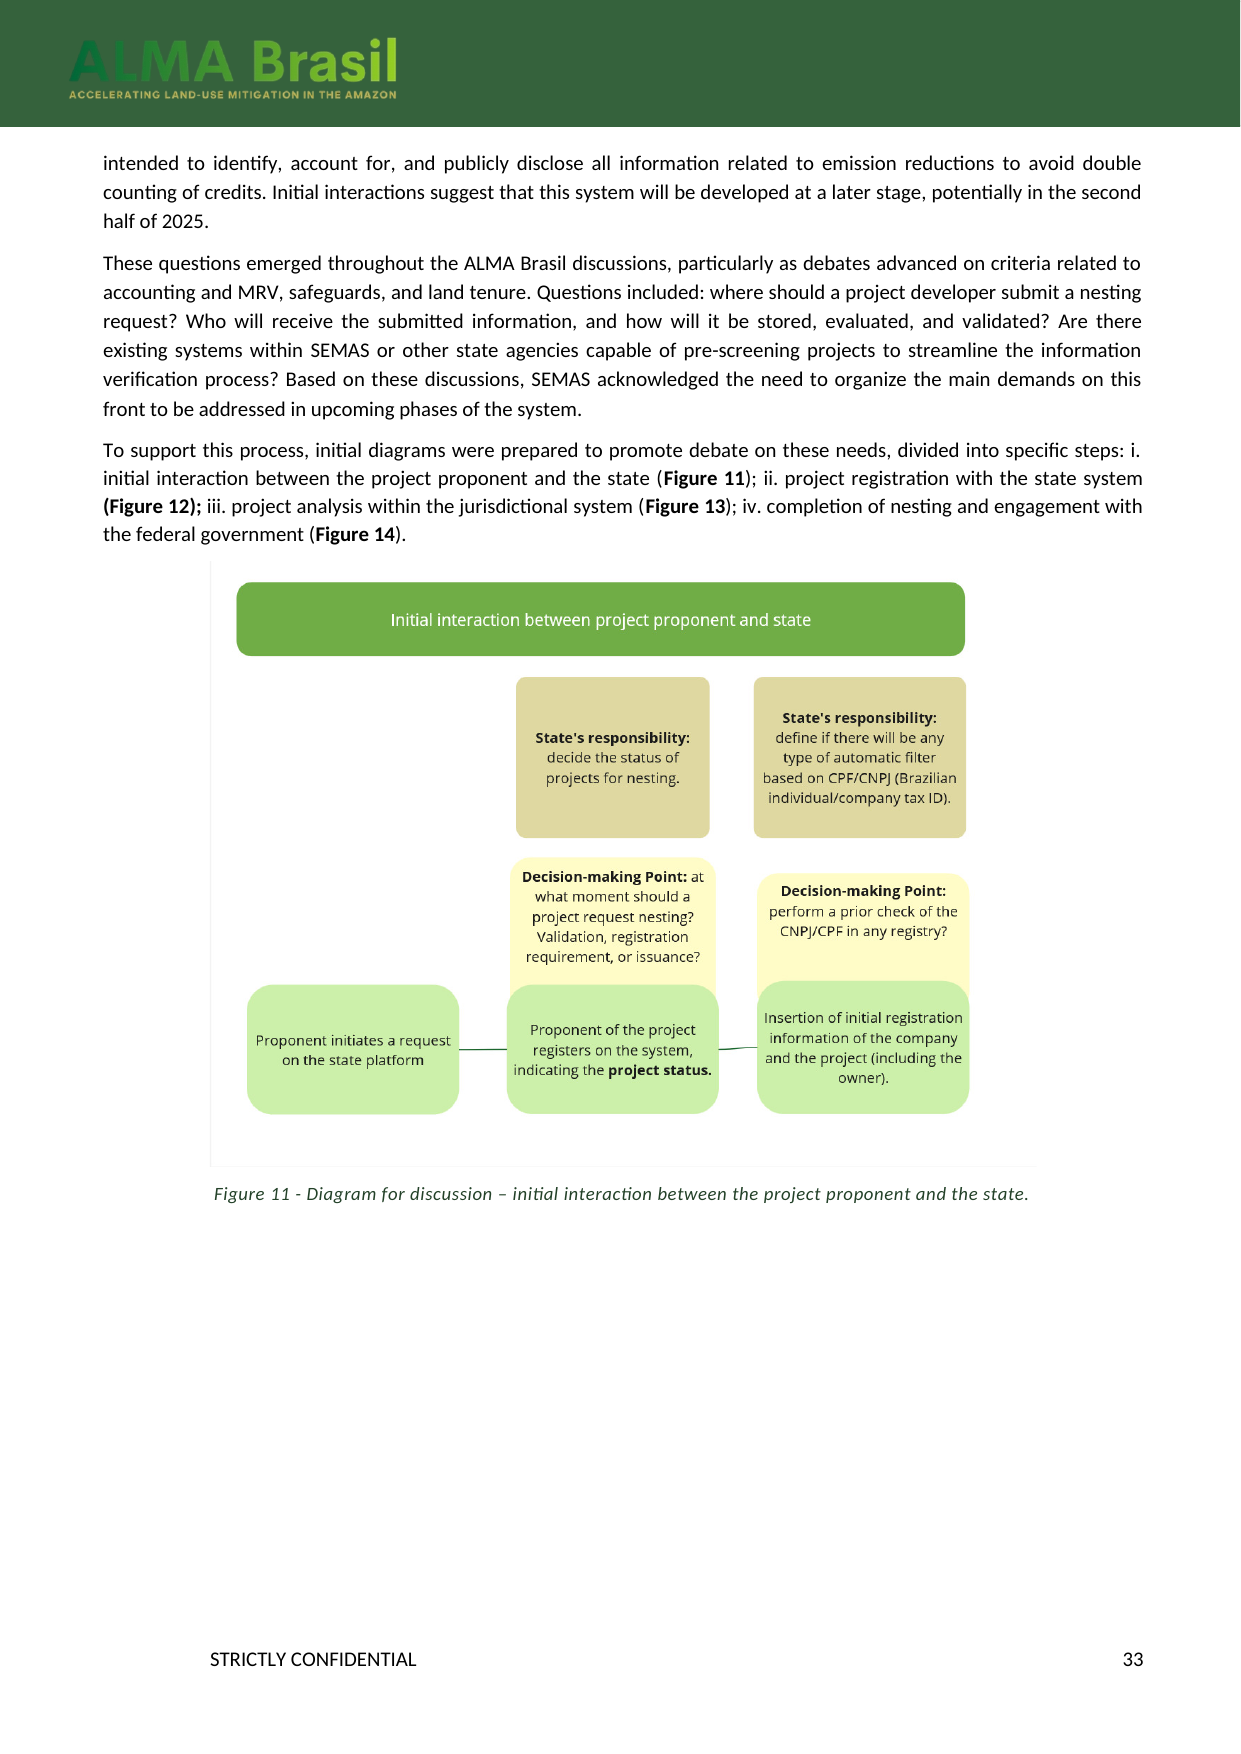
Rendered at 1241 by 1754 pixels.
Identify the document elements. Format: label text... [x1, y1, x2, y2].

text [103, 150, 1143, 234]
text These questions emerged throughout the ALMA Brasil discussions, particularly as debates advanced on criteria related to accounting and MRV, safeguards, and land tenure. Questions included: where should a project developer submit a nesting request? Who will receive the submitted information, and how will it be stored, evaluated, and validated? Are there existing systems within SEMAS or other state agencies capable of pre-screening projects to streamline the information verification process? Based on these discussions, SEMAS acknowledged the need to organize the main demands on this front to be addressed in upcoming phases of the system. [103, 250, 1143, 421]
text Figure 11 - Diagram for discussion – initial interaction between the project proponent and the state. [103, 1182, 1143, 1205]
picture [12, 0, 455, 131]
picture [209, 561, 1037, 1167]
text To support this process, initial diagrams were prepared to promote debate on these needs, divided into specific steps: i. initial interaction between the project proponent and the state (Figure 11); ii. project registration with the state system (Figure 12); iii. project analysis within the jurisdictional system (Figure 13); iv. completion of nesting and engagement with the federal government (Figure 14). [103, 437, 1143, 547]
